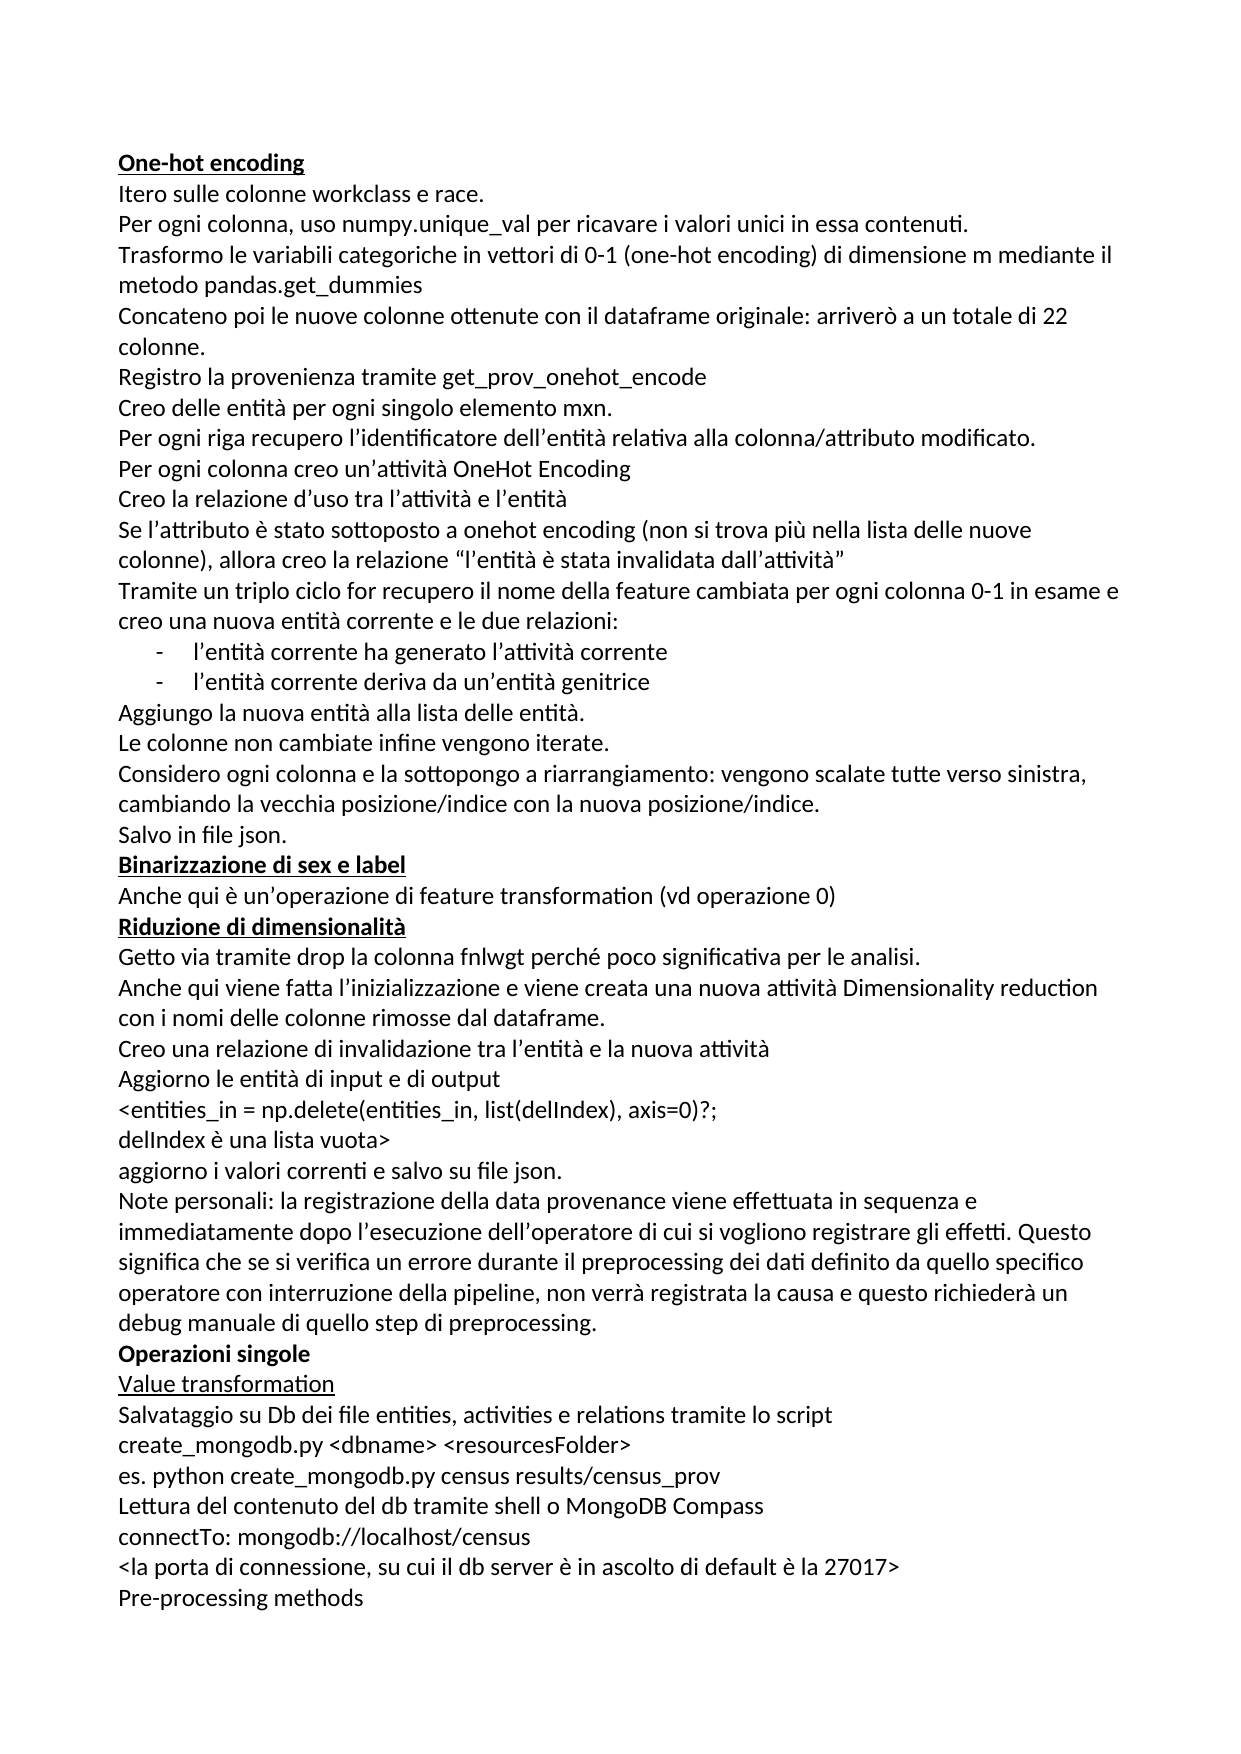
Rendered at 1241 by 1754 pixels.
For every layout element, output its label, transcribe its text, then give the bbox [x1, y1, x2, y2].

text Salvataggio su Db dei file entities, activities e relations tramite lo script [118, 1399, 1122, 1429]
text Se l’attributo è stato sottoposto a onehot encoding (non si trova più nella lista delle nuove colonne), allora creo la relazione “l’entità è stata invalidata dall’attività” [118, 514, 1122, 575]
text <entities_in = np.delete(entities_in, list(delIndex), axis=0)?; [118, 1094, 1122, 1124]
text Anche qui è un’operazione di feature transformation (vd operazione 0) [118, 880, 1122, 911]
text Note personali: la registrazione della data provenance viene effettuata in sequenza e immediatamente dopo l’esecuzione dell’operatore di cui si vogliono registrare gli effetti. Questo significa che se si verifica un errore durante il preprocessing dei dati definito da quello specifico operatore con interruzione della pipeline, non verrà registrata la causa e questo richiederà un debug manuale di quello step di preprocessing. [118, 1185, 1122, 1338]
text Le colonne non cambiate infine vengono iterate. [118, 727, 1122, 758]
text Per ogni colonna, uso numpy.unique_val per ricavare i valori unici in essa contenuti. [118, 209, 1122, 239]
text Registro la provenienza tramite get_prov_onehot_encode [118, 361, 1122, 392]
text Pre-processing methods [118, 1582, 1122, 1613]
text Operazioni singole [118, 1338, 1122, 1368]
text Per ogni riga recupero l’identificatore dell’entità relativa alla colonna/attributo modificato. [118, 422, 1122, 453]
text Considero ogni colonna e la sottopongo a riarrangiamento: vengono scalate tutte verso sinistra, cambiando la vecchia posizione/indice con la nuova posizione/indice. [118, 758, 1122, 819]
text Binarizzazione di sex e label [118, 849, 1122, 880]
text connectTo: mongodb://localhost/census [118, 1521, 1122, 1552]
text Itero sulle colonne workclass e race. [118, 178, 1122, 209]
text Concateno poi le nuove colonne ottenute con il dataframe originale: arriverò a un totale di 22 colonne. [118, 300, 1122, 361]
text create_mongodb.py <dbname> <resourcesFolder> [118, 1429, 1122, 1460]
text Riduzione di dimensionalità [118, 911, 1122, 941]
text Creo una relazione di invalidazione tra l’entità e la nuova attività [118, 1033, 1122, 1063]
text Tramite un triplo ciclo for recupero il nome della feature cambiata per ogni colonna 0-1 in esame e creo una nuova entità corrente e le due relazioni: [118, 575, 1122, 636]
text Per ogni colonna creo un’attività OneHot Encoding [118, 453, 1122, 483]
text Aggiorno le entità di input e di output [118, 1063, 1122, 1094]
text <la porta di connessione, su cui il db server è in ascolto di default è la 27017> [118, 1552, 1122, 1582]
text Creo la relazione d’uso tra l’attività e l’entità [118, 483, 1122, 514]
text es. python create_mongodb.py census results/census_prov [118, 1460, 1122, 1491]
text Creo delle entità per ogni singolo elemento mxn. [118, 392, 1122, 422]
text Salvo in file json. [118, 819, 1122, 849]
text Aggiungo la nuova entità alla lista delle entità. [118, 697, 1122, 727]
text Trasformo le variabili categoriche in vettori di 0-1 (one-hot encoding) di dimensione m mediante il metodo pandas.get_dummies [118, 239, 1122, 300]
text Value transformation [118, 1368, 1122, 1399]
text One-hot encoding [118, 148, 1122, 178]
text delIndex è una lista vuota> [118, 1124, 1122, 1155]
text Anche qui viene fatta l’inizializzazione e viene creata una nuova attività Dimensionality reduction con i nomi delle colonne rimosse dal dataframe. [118, 972, 1122, 1033]
list l’entità corrente ha generato l’attività corrente [156, 636, 1122, 666]
list l’entità corrente deriva da un’entità genitrice [156, 666, 1122, 697]
text Lettura del contenuto del db tramite shell o MongoDB Compass [118, 1491, 1122, 1521]
text aggiorno i valori correnti e salvo su file json. [118, 1155, 1122, 1185]
text Getto via tramite drop la colonna fnlwgt perché poco significativa per le analisi. [118, 941, 1122, 972]
